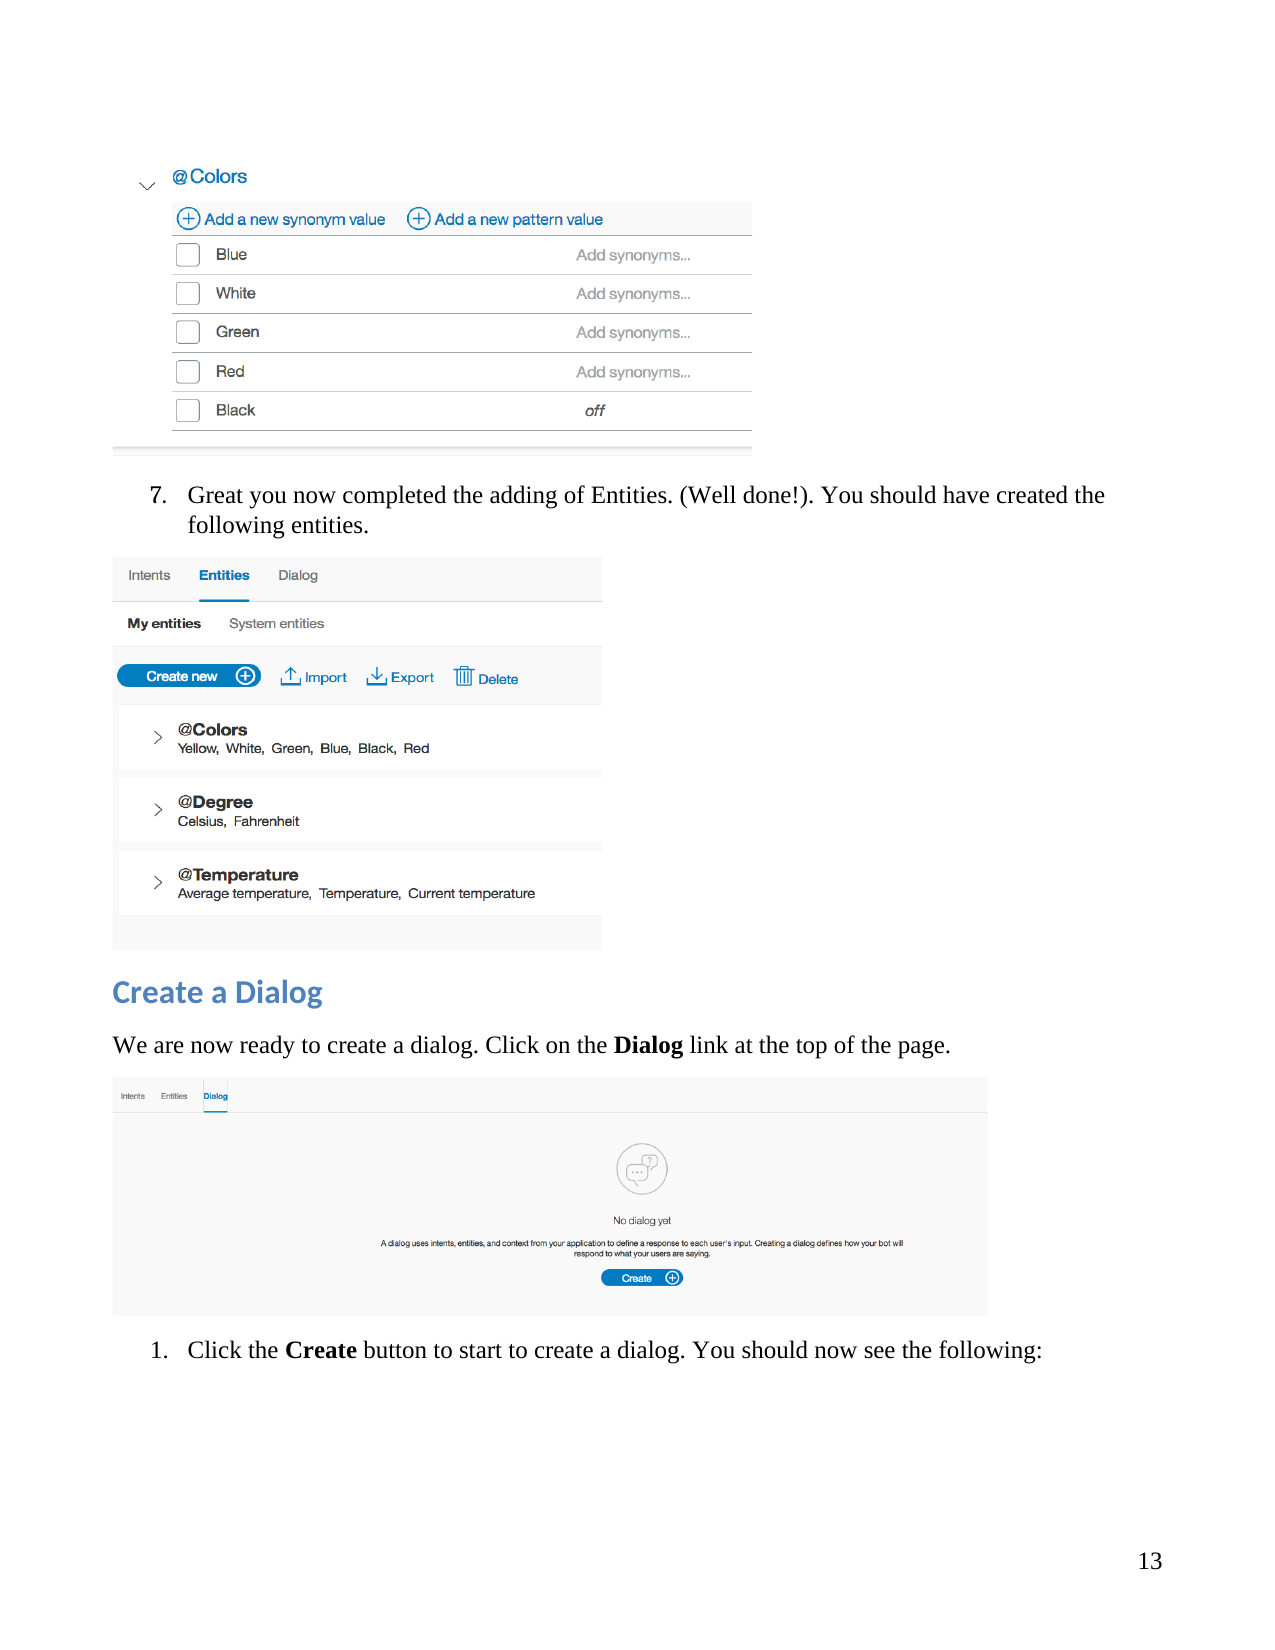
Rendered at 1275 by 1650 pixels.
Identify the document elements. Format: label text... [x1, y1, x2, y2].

picture [112, 150, 753, 462]
picture [112, 557, 603, 950]
subtitle Create a Dialog [112, 971, 1162, 1011]
list Click the Create button to start to create a dialog. You should now see the following: [150, 1335, 1162, 1363]
picture [112, 1077, 988, 1316]
text We are now ready to create a dialog. Click on the Dialog link at the top of the page. [112, 1030, 1162, 1059]
list Great you now completed the adding of Entities. (Well done!). You should have created the following entities. [150, 480, 1162, 538]
